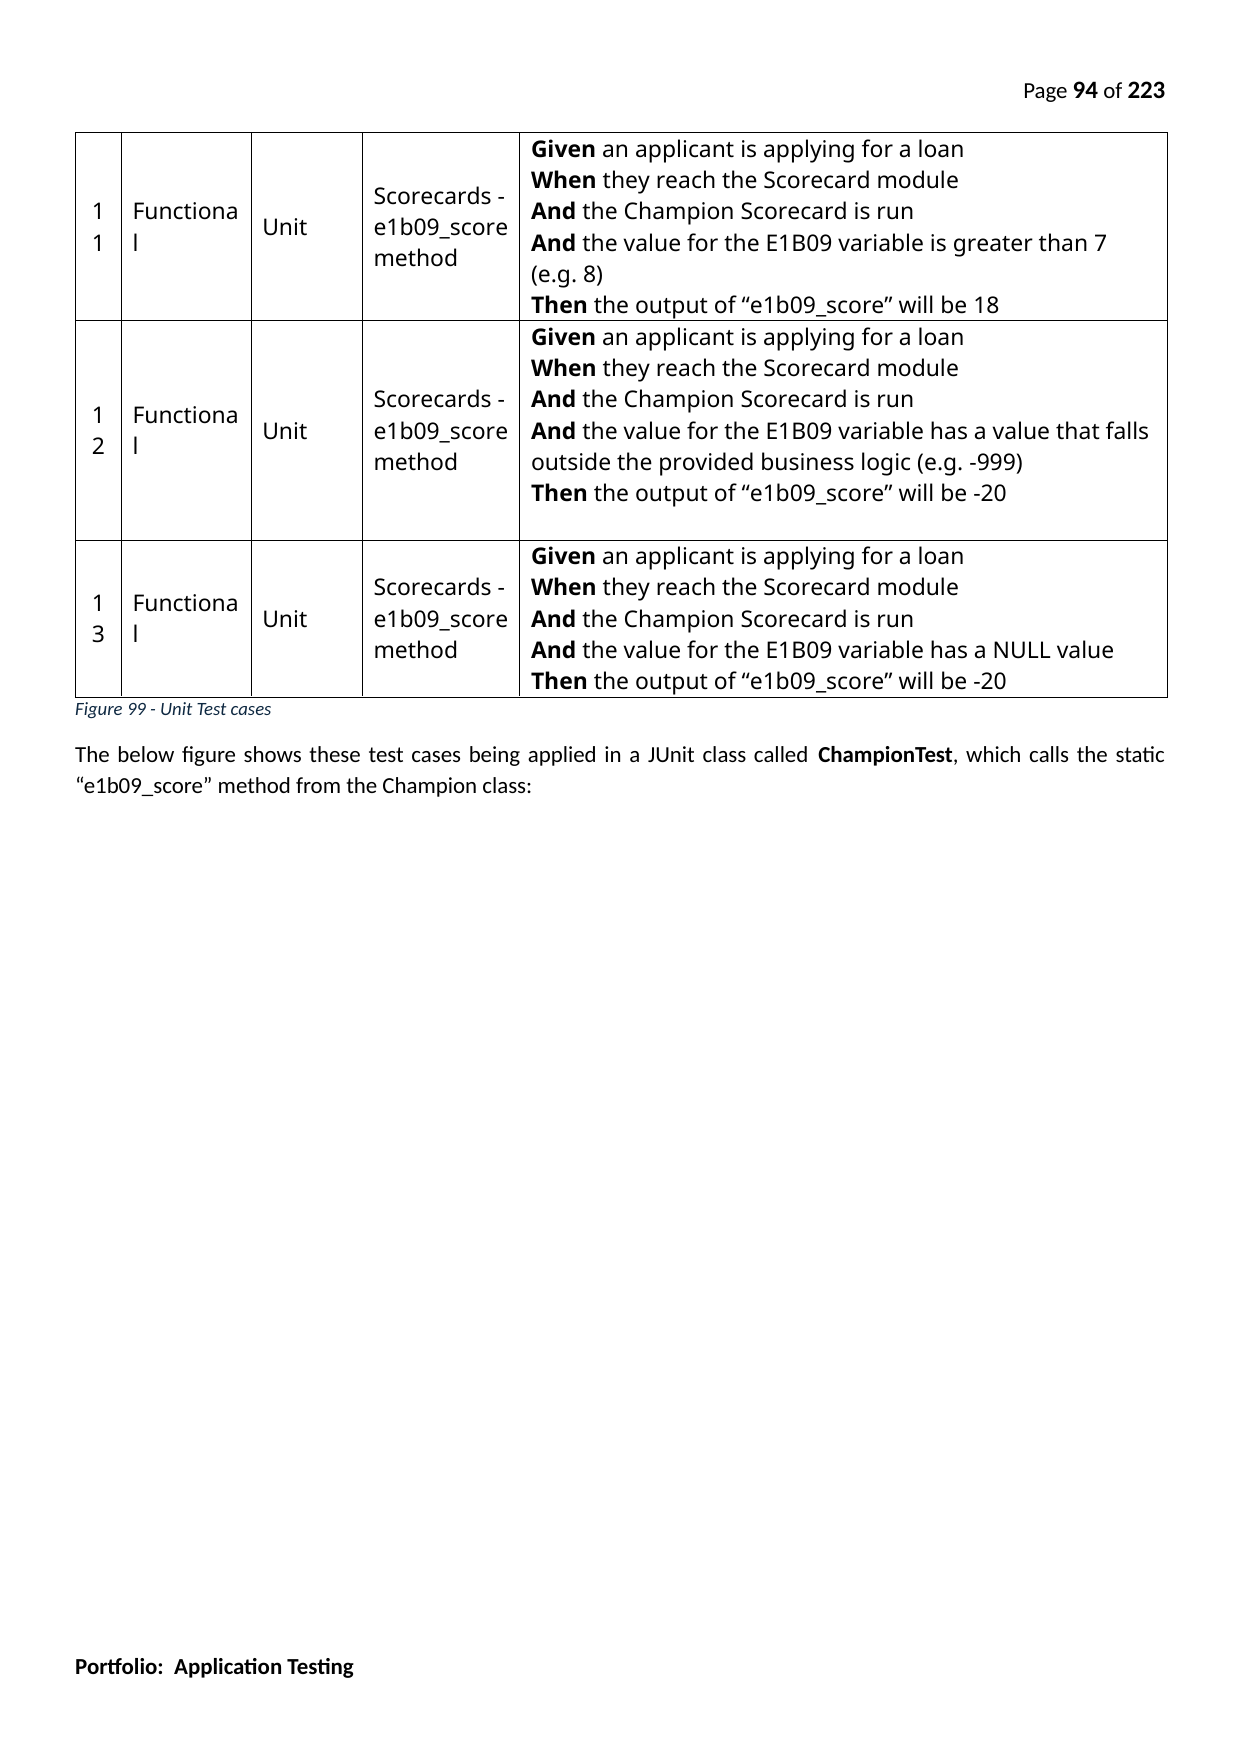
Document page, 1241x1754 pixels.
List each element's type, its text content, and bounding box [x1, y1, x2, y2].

table_cell Unit [252, 541, 362, 696]
table_cell Functional [122, 321, 251, 539]
table_cell Functional [122, 133, 251, 320]
table_cell 11 [76, 133, 121, 320]
table_cell 13 [76, 541, 121, 696]
table_cell Given an applicant is applying for a loan When they reach the Scorecard module And the Champion Scorecard is run And the value for the E1B09 variable has a NULL value Then the output of “e1b09_score” will be -20 [520, 541, 1167, 696]
table_cell Scorecards - e1b09_score method [363, 321, 519, 539]
table_cell Unit [252, 321, 362, 539]
text Figure 99 - Unit Test cases [75, 698, 1165, 720]
table_cell Scorecards - e1b09_score method [363, 541, 519, 696]
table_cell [363, 133, 519, 320]
text The below figure shows these test cases being applied in a JUnit class called ChampionTest, which calls the static “e1b09_score” method from the Champion class: [75, 741, 1165, 799]
table_cell Unit [252, 133, 362, 320]
table_cell Functional [122, 541, 251, 696]
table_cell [520, 133, 1167, 320]
table_cell Given an applicant is applying for a loan When they reach the Scorecard module And the Champion Scorecard is run And the value for the E1B09 variable has a value that falls outside the provided business logic (e.g. -999) Then the output of “e1b09_score” will be -20 [520, 321, 1167, 539]
table_cell 12 [76, 321, 121, 539]
